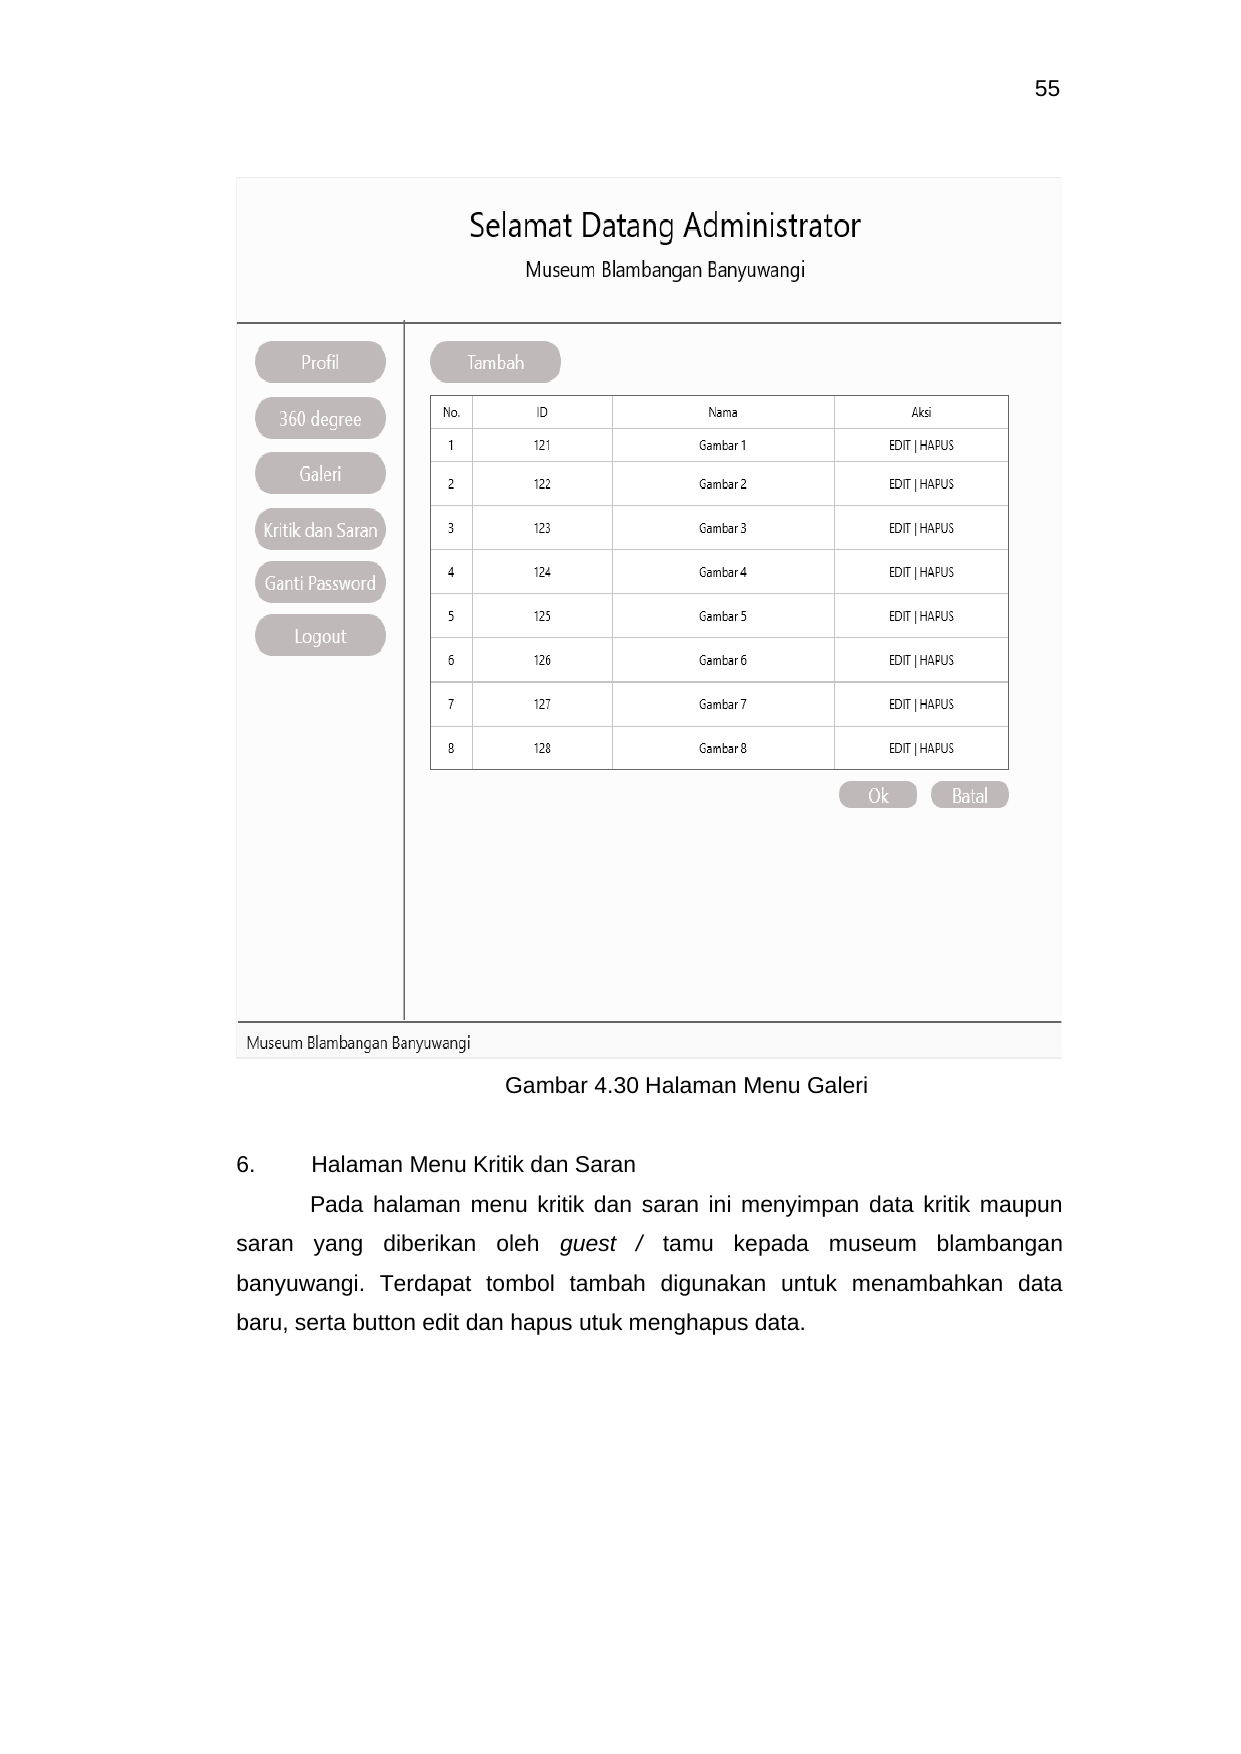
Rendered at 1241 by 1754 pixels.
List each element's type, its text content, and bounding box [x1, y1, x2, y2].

text Gambar 4.30 Halaman Menu Galeri [236, 1072, 1063, 1098]
picture [236, 177, 1062, 1059]
list Halaman Menu Kritik dan Saran [236, 1151, 1063, 1177]
text Pada halaman menu kritik dan saran ini menyimpan data kritik maupun saran yang diberikan oleh guest / tamu kepada museum blambangan banyuwangi. Terdapat tombol tambah digunakan untuk menambahkan data baru, serta button edit dan hapus utuk menghapus data. [236, 1191, 1063, 1335]
